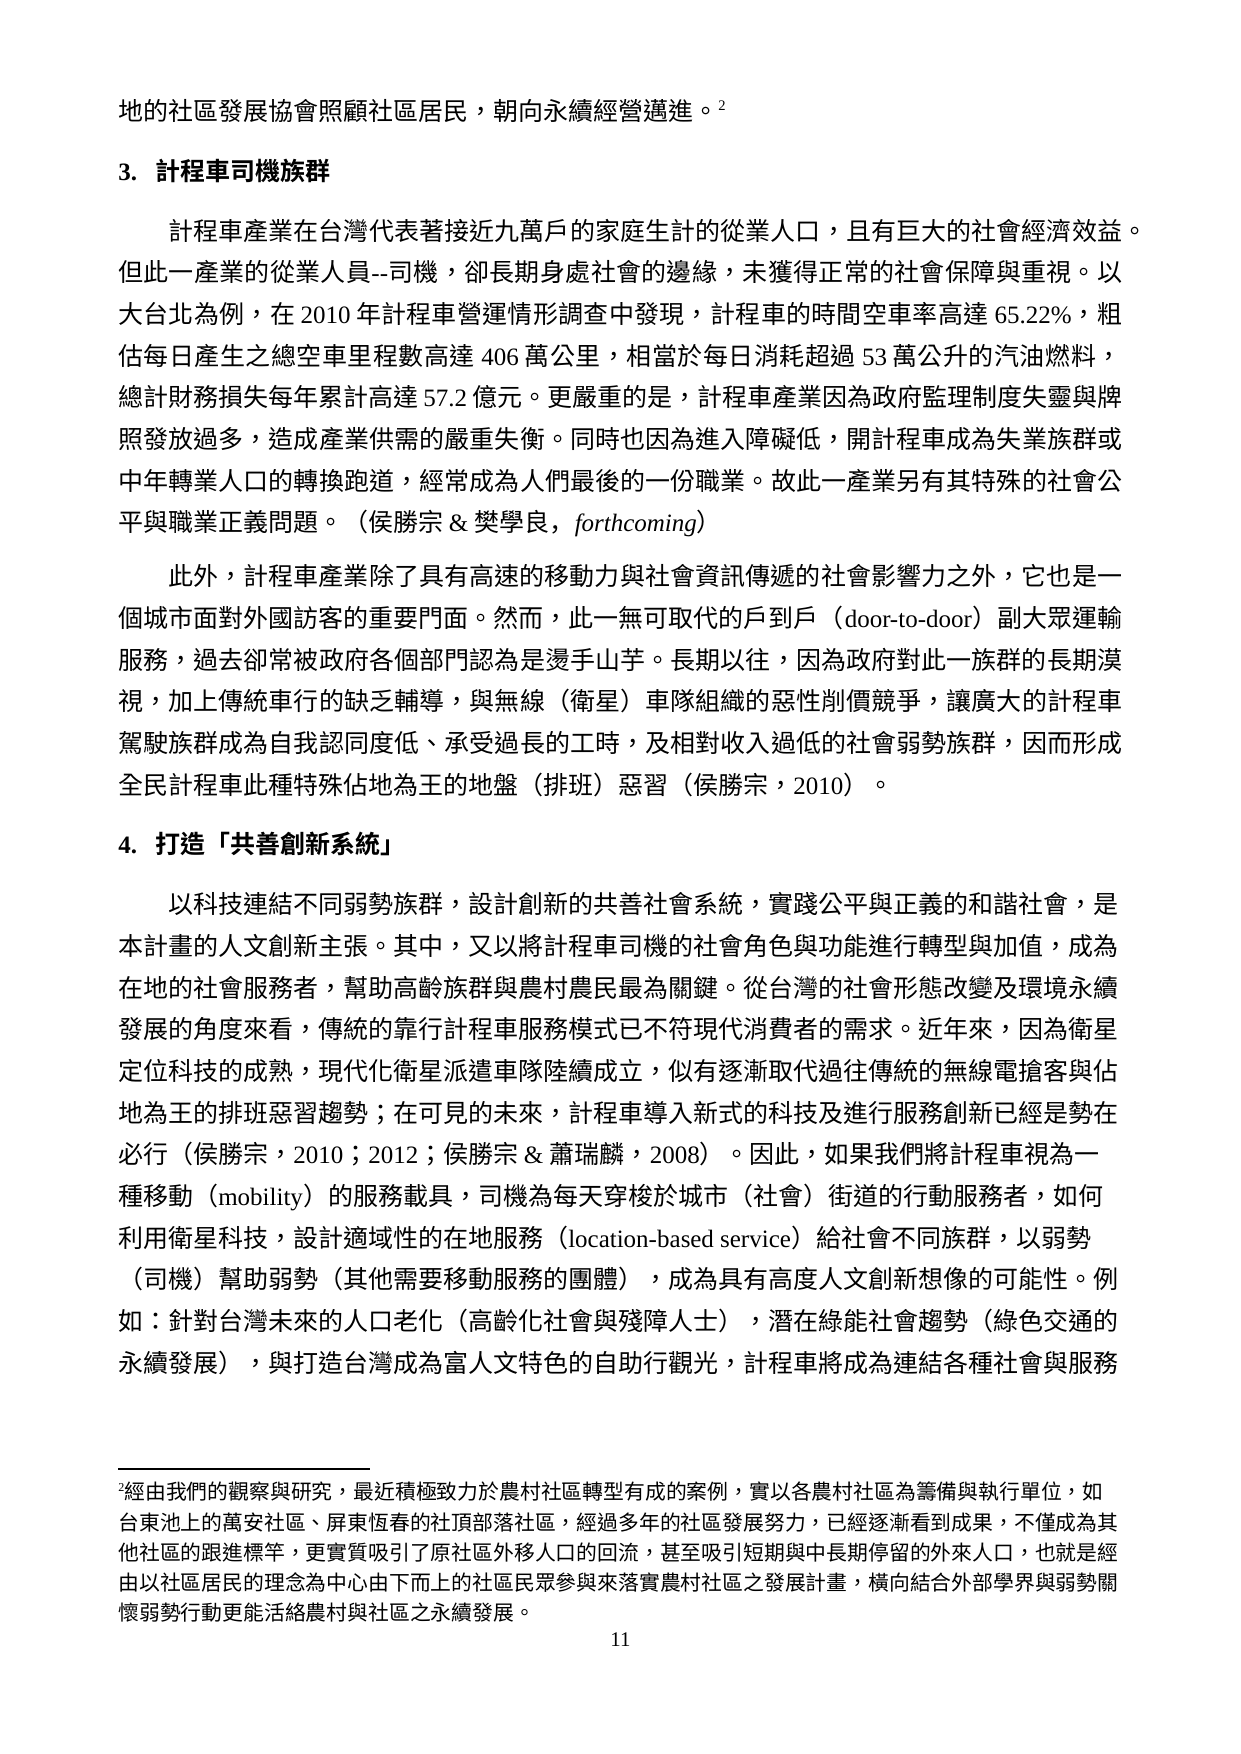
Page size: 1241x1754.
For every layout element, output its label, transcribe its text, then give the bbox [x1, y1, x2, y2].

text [118, 882, 1122, 1382]
text 此外，計程車產業除了具有高速的移動力與社會資訊傳遞的社會影響力之外，它也是一個城市面對外國訪客的重要門面。然而，此一無可取代的戶到戶（door-to-door）副大眾運輸服務，過去卻常被政府各個部門認為是燙手山芋。長期以往，因為政府對此一族群的長期漠視，加上傳統車行的缺乏輔導，與無線（衛星）車隊組織的惡性削價競爭，讓廣大的計程車駕駛族群成為自我認同度低、承受過長的工時，及相對收入過低的社會弱勢族群，因而形成全民計程車此種特殊佔地為王的地盤（排班）惡習（侯勝宗，2010）。 [118, 554, 1122, 804]
list 打造「共善創新系統」 [118, 825, 1122, 861]
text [118, 89, 1122, 130]
list 計程車司機族群 [118, 151, 1122, 187]
text 計程車產業在台灣代表著接近九萬戶的家庭生計的從業人口，且有巨大的社會經濟效益。但此一產業的從業人員--司機，卻長期身處社會的邊緣，未獲得正常的社會保障與重視。以大台北為例，在2010年計程車營運情形調查中發現，計程車的時間空車率高達65.22%，粗估每日產生之總空車里程數高達406萬公里，相當於每日消耗超過53萬公升的汽油燃料，總計財務損失每年累計高達57.2億元。更嚴重的是，計程車產業因為政府監理制度失靈與牌照發放過多，造成產業供需的嚴重失衡。同時也因為進入障礙低，開計程車成為失業族群或中年轉業人口的轉換跑道，經常成為人們最後的一份職業。故此一產業另有其特殊的社會公平與職業正義問題。（侯勝宗 & 樊學良，forthcoming） [118, 208, 1122, 542]
